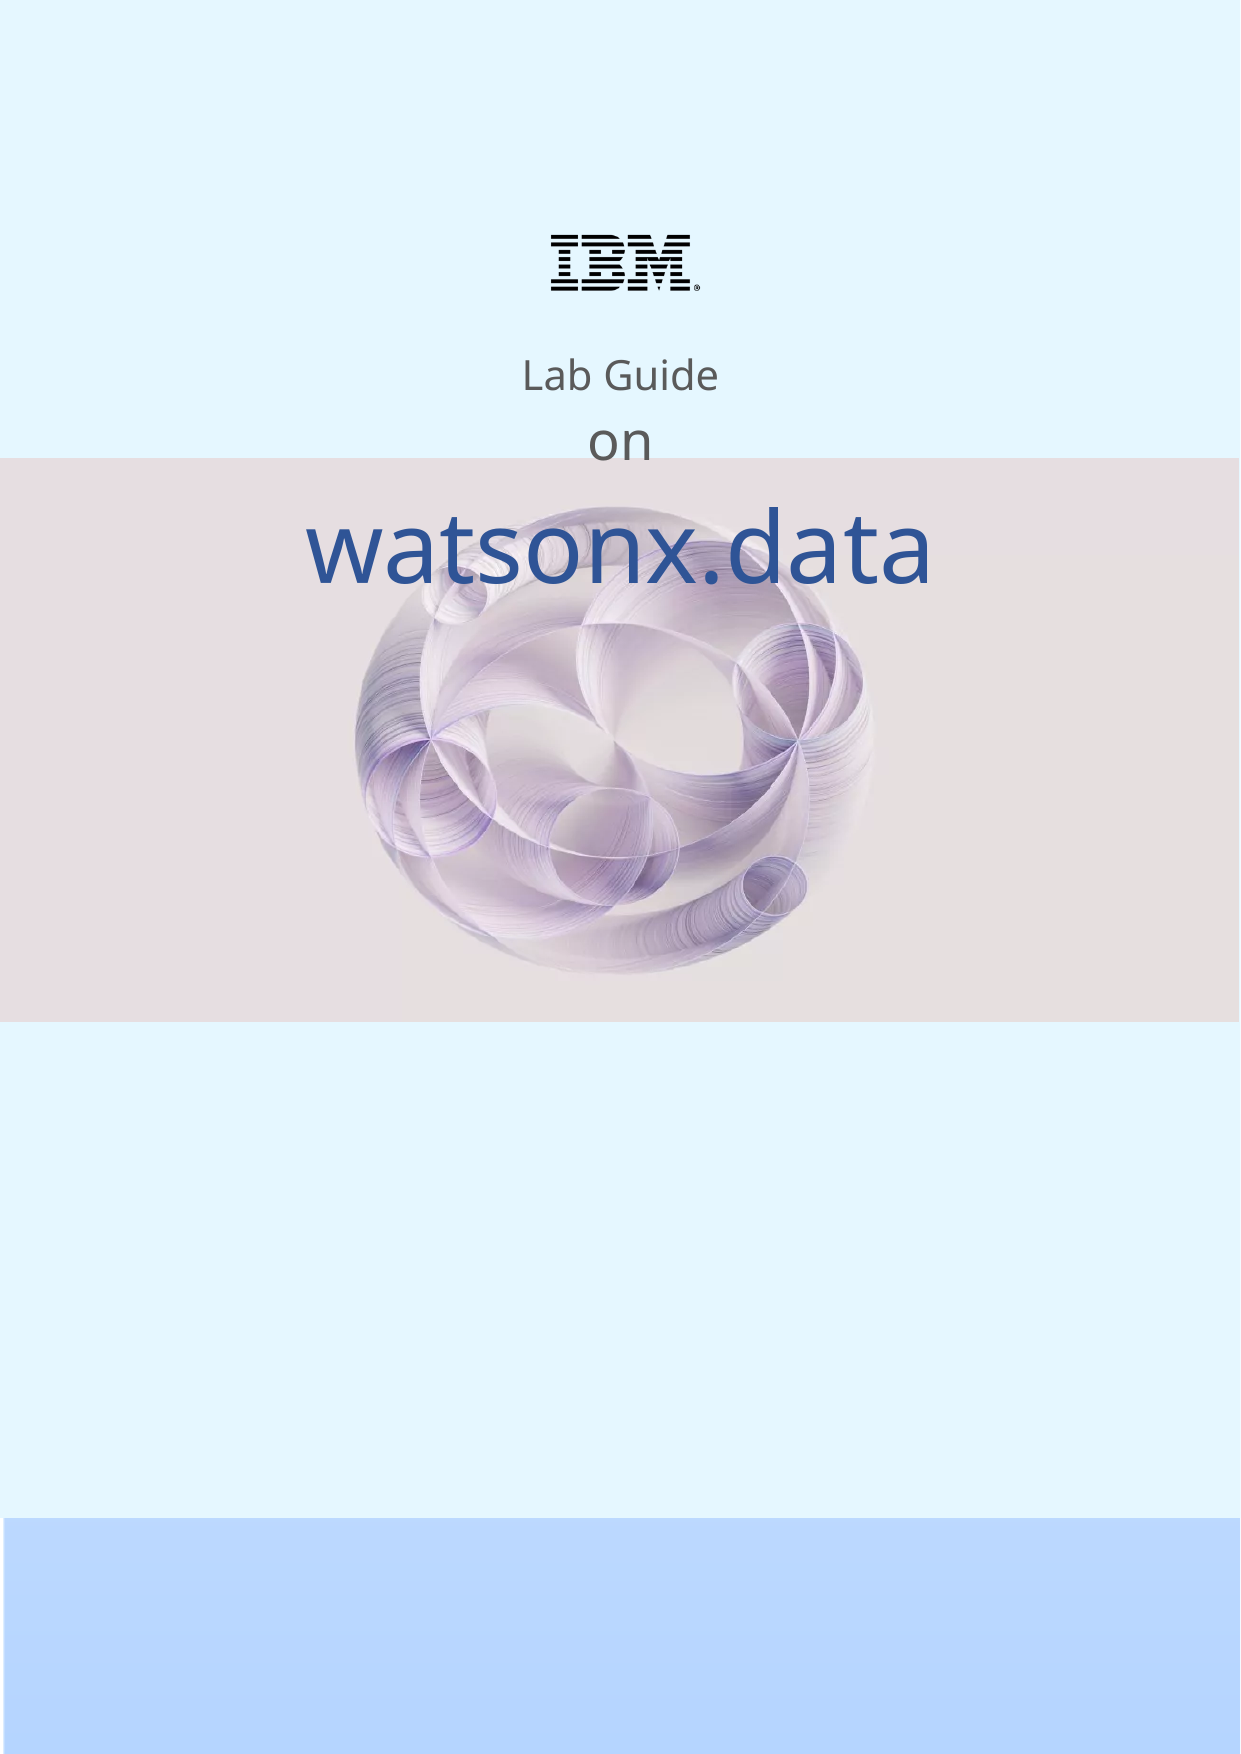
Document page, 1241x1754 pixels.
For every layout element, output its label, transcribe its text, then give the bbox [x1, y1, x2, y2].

text watsonx.data [150, 476, 1090, 613]
picture [0, 458, 1239, 1022]
text Lab Guide [150, 346, 1090, 403]
picture [3, 1518, 1241, 1754]
text on [150, 403, 1090, 476]
picture [495, 179, 745, 346]
